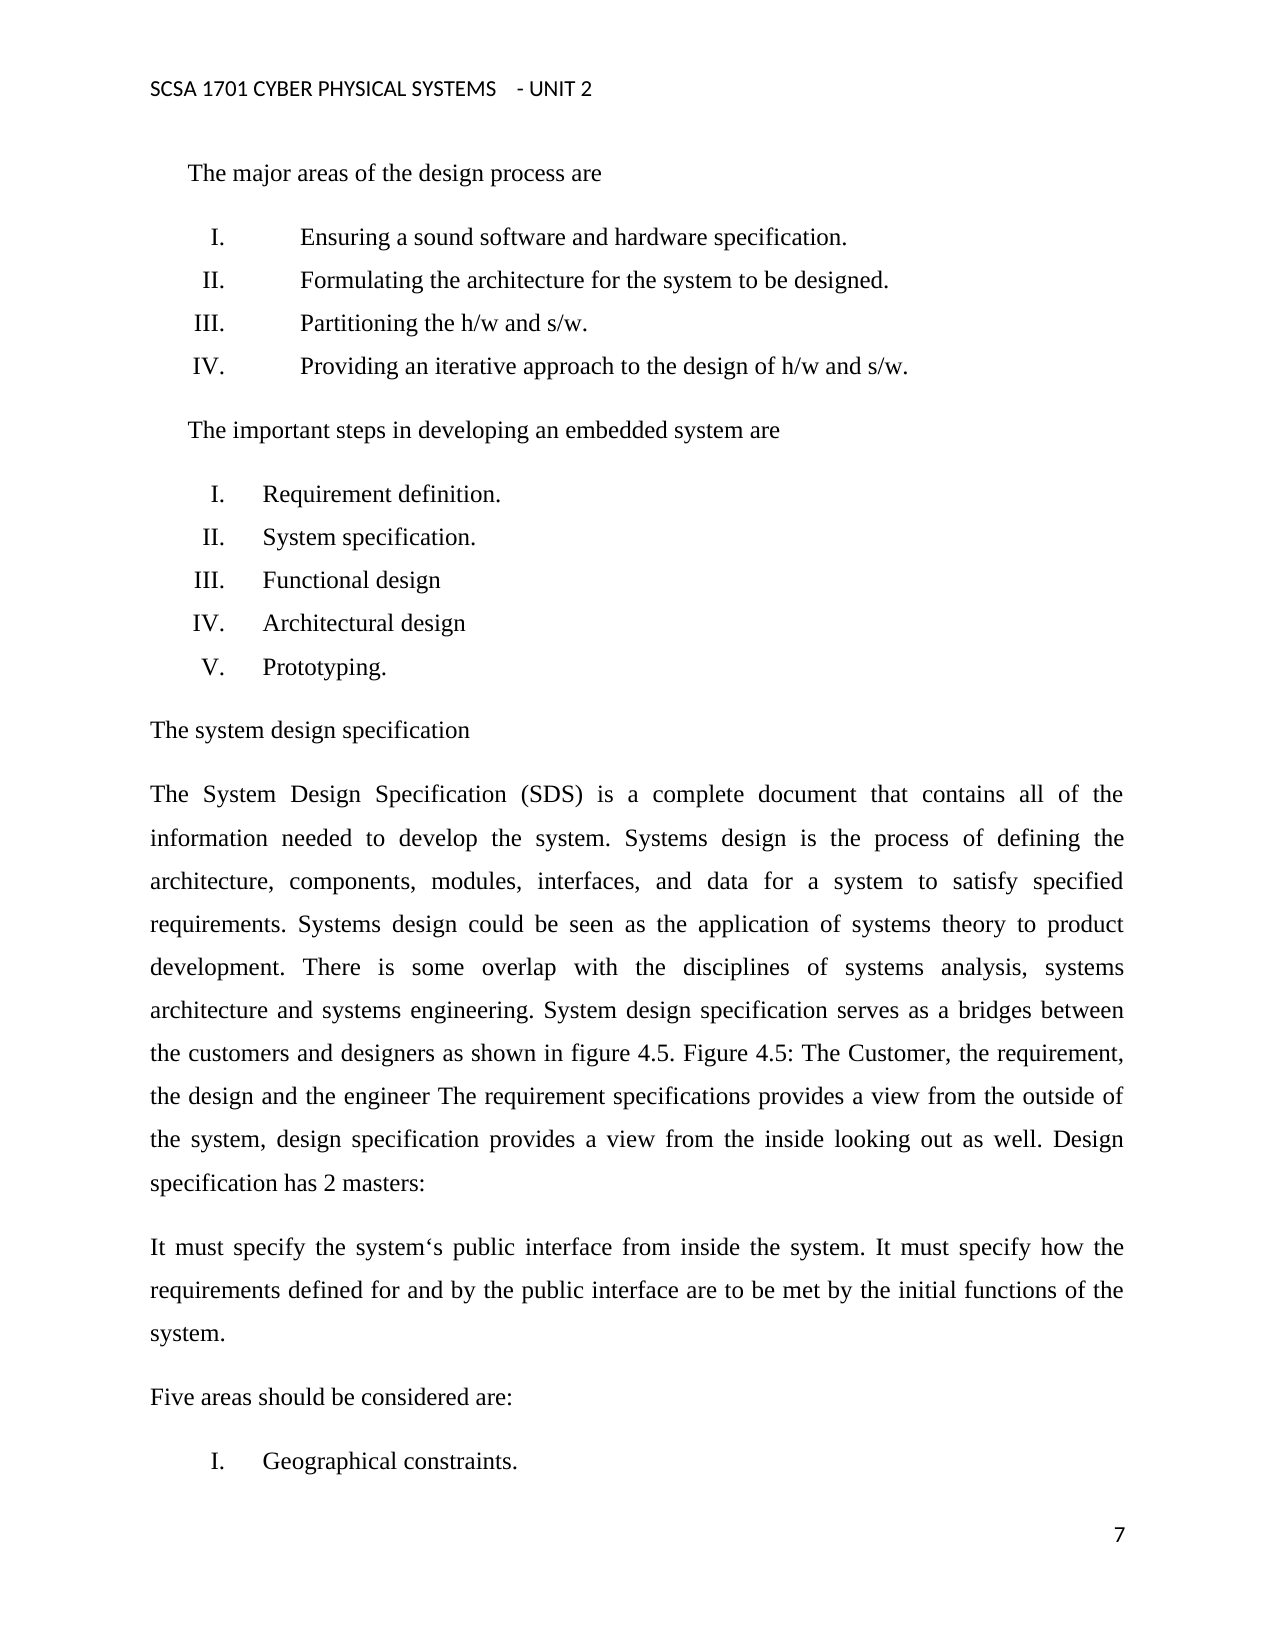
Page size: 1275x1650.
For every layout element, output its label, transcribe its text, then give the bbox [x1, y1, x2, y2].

list Partitioning the h/w and s/w. [225, 308, 1125, 337]
list Functional design [225, 565, 1125, 594]
text The system design specification [150, 716, 1125, 744]
list Geographical constraints. [225, 1446, 1125, 1474]
list Requirement definition. [225, 479, 1125, 508]
list Providing an iterative approach to the design of h/w and s/w. [225, 351, 1125, 380]
list Formulating the architecture for the system to be designed. [225, 265, 1125, 294]
list Ensuring a sound software and hardware specification. [225, 222, 1125, 251]
list Architectural design [225, 608, 1125, 637]
text It must specify the system‘s public interface from inside the system. It must specify how the requirements defined for and by the public interface are to be met by the initial functions of the system. [150, 1232, 1125, 1347]
text Five areas should be considered are: [150, 1382, 1125, 1411]
text The System Design Specification (SDS) is a complete document that contains all of the information needed to develop the system. Systems design is the process of defining the architecture, components, modules, interfaces, and data for a system to satisfy specified requirements. Systems design could be seen as the application of systems theory to product development. There is some overlap with the disciplines of systems analysis, systems architecture and systems engineering. System design specification serves as a bridges between the customers and designers as shown in figure 4.5. Figure 4.5: The Customer, the requirement, the design and the engineer The requirement specifications provides a view from the outside of the system, design specification provides a view from the inside looking out as well. Design specification has 2 masters: [150, 779, 1125, 1196]
text The major areas of the design process are [187, 158, 1125, 187]
list System specification. [225, 522, 1125, 551]
list Prototyping. [225, 652, 1125, 680]
text The important steps in developing an embedded system are [187, 415, 1125, 444]
